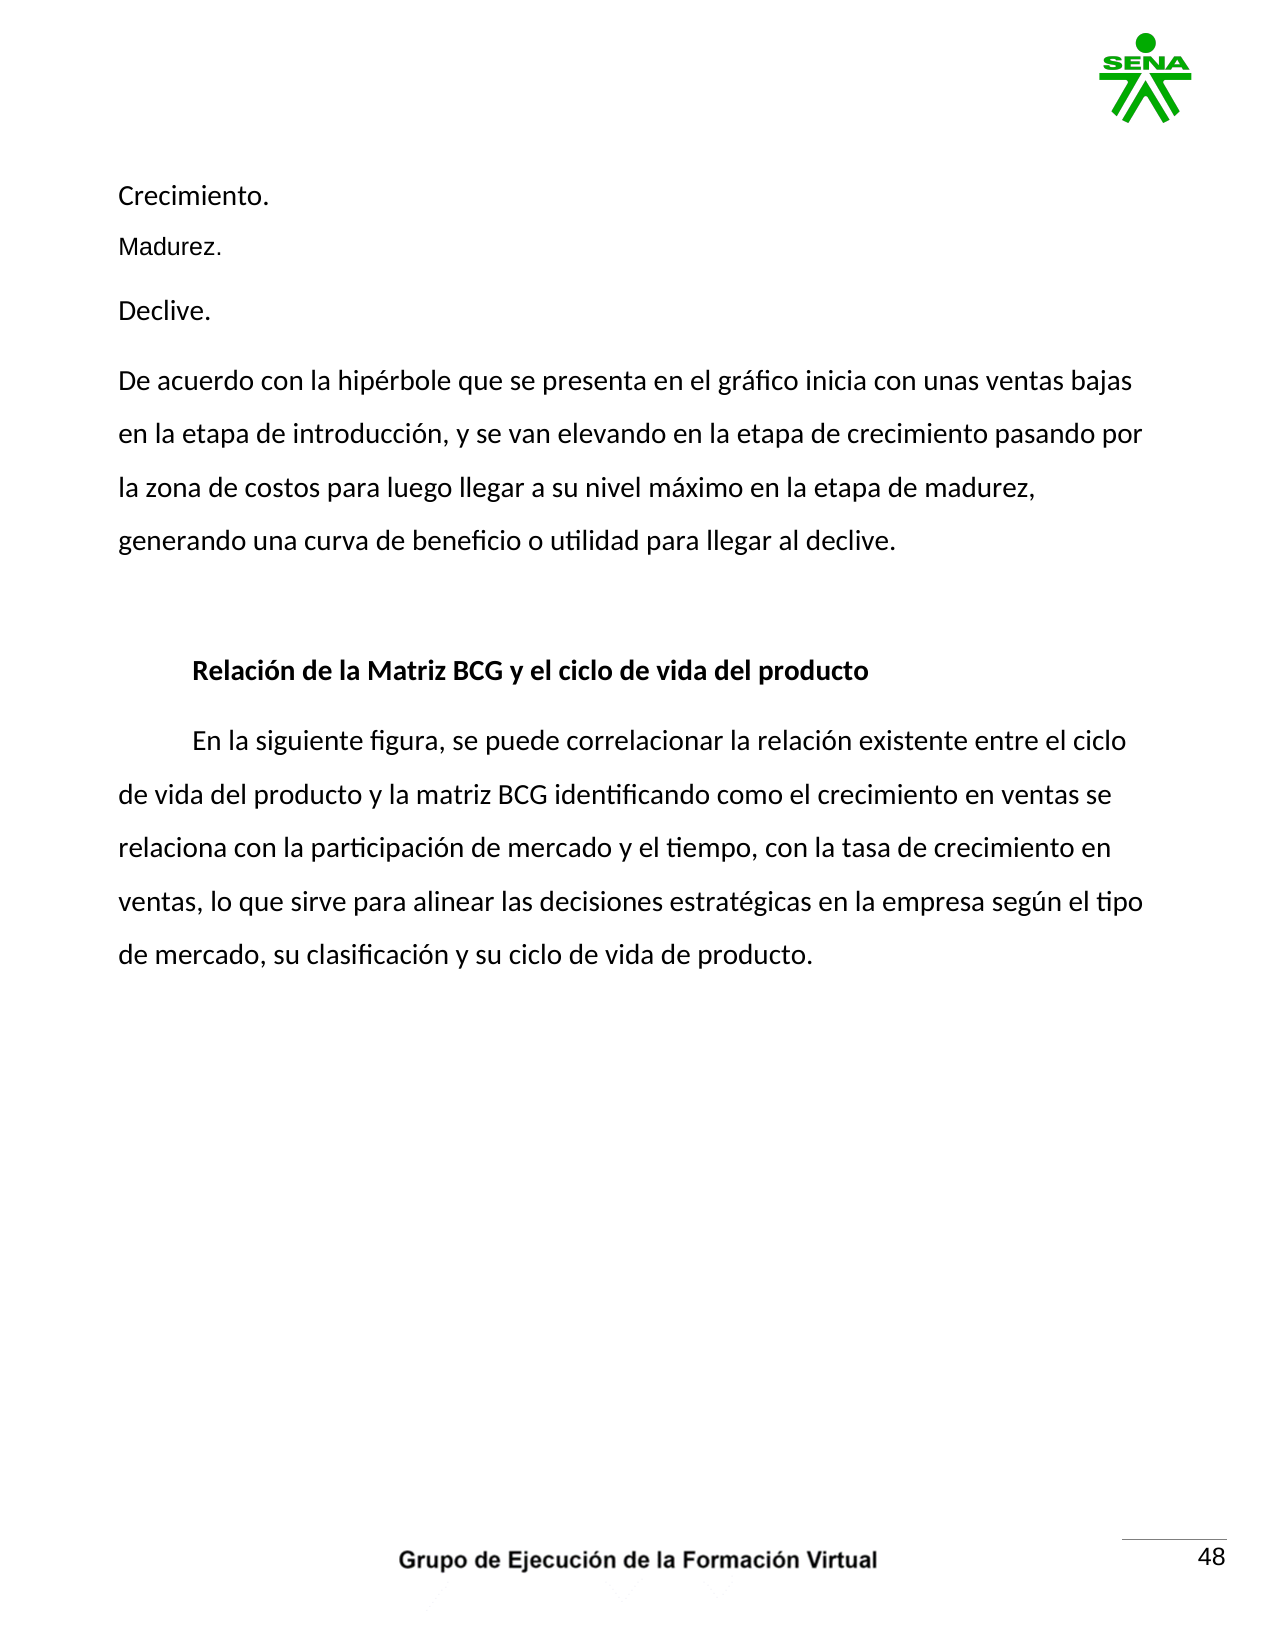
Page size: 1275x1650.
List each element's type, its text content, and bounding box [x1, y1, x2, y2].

picture [1099, 33, 1192, 123]
text De acuerdo con la hipérbole que se presenta en el gráfico inicia con unas ventas bajas en la etapa de introducción, y se van elevando en la etapa de crecimiento pasando por la zona de costos para luego llegar a su nivel máximo en la etapa de madurez, generando una curva de beneficio o utilidad para llegar al declive. [118, 362, 1157, 558]
picture [0, 1500, 1275, 1611]
text Relación de la Matriz BCG y el ciclo de vida del producto [118, 652, 1157, 688]
text Declive. [118, 292, 1157, 328]
text Crecimiento. [118, 177, 1157, 213]
text Madurez. [118, 232, 1157, 261]
text En la siguiente figura, se puede correlacionar la relación existente entre el ciclo de vida del producto y la matriz BCG identificando como el crecimiento en ventas se relaciona con la participación de mercado y el tiempo, con la tasa de crecimiento en ventas, lo que sirve para alinear las decisiones estratégicas en la empresa según el tipo de mercado, su clasificación y su ciclo de vida de producto. [118, 722, 1157, 972]
